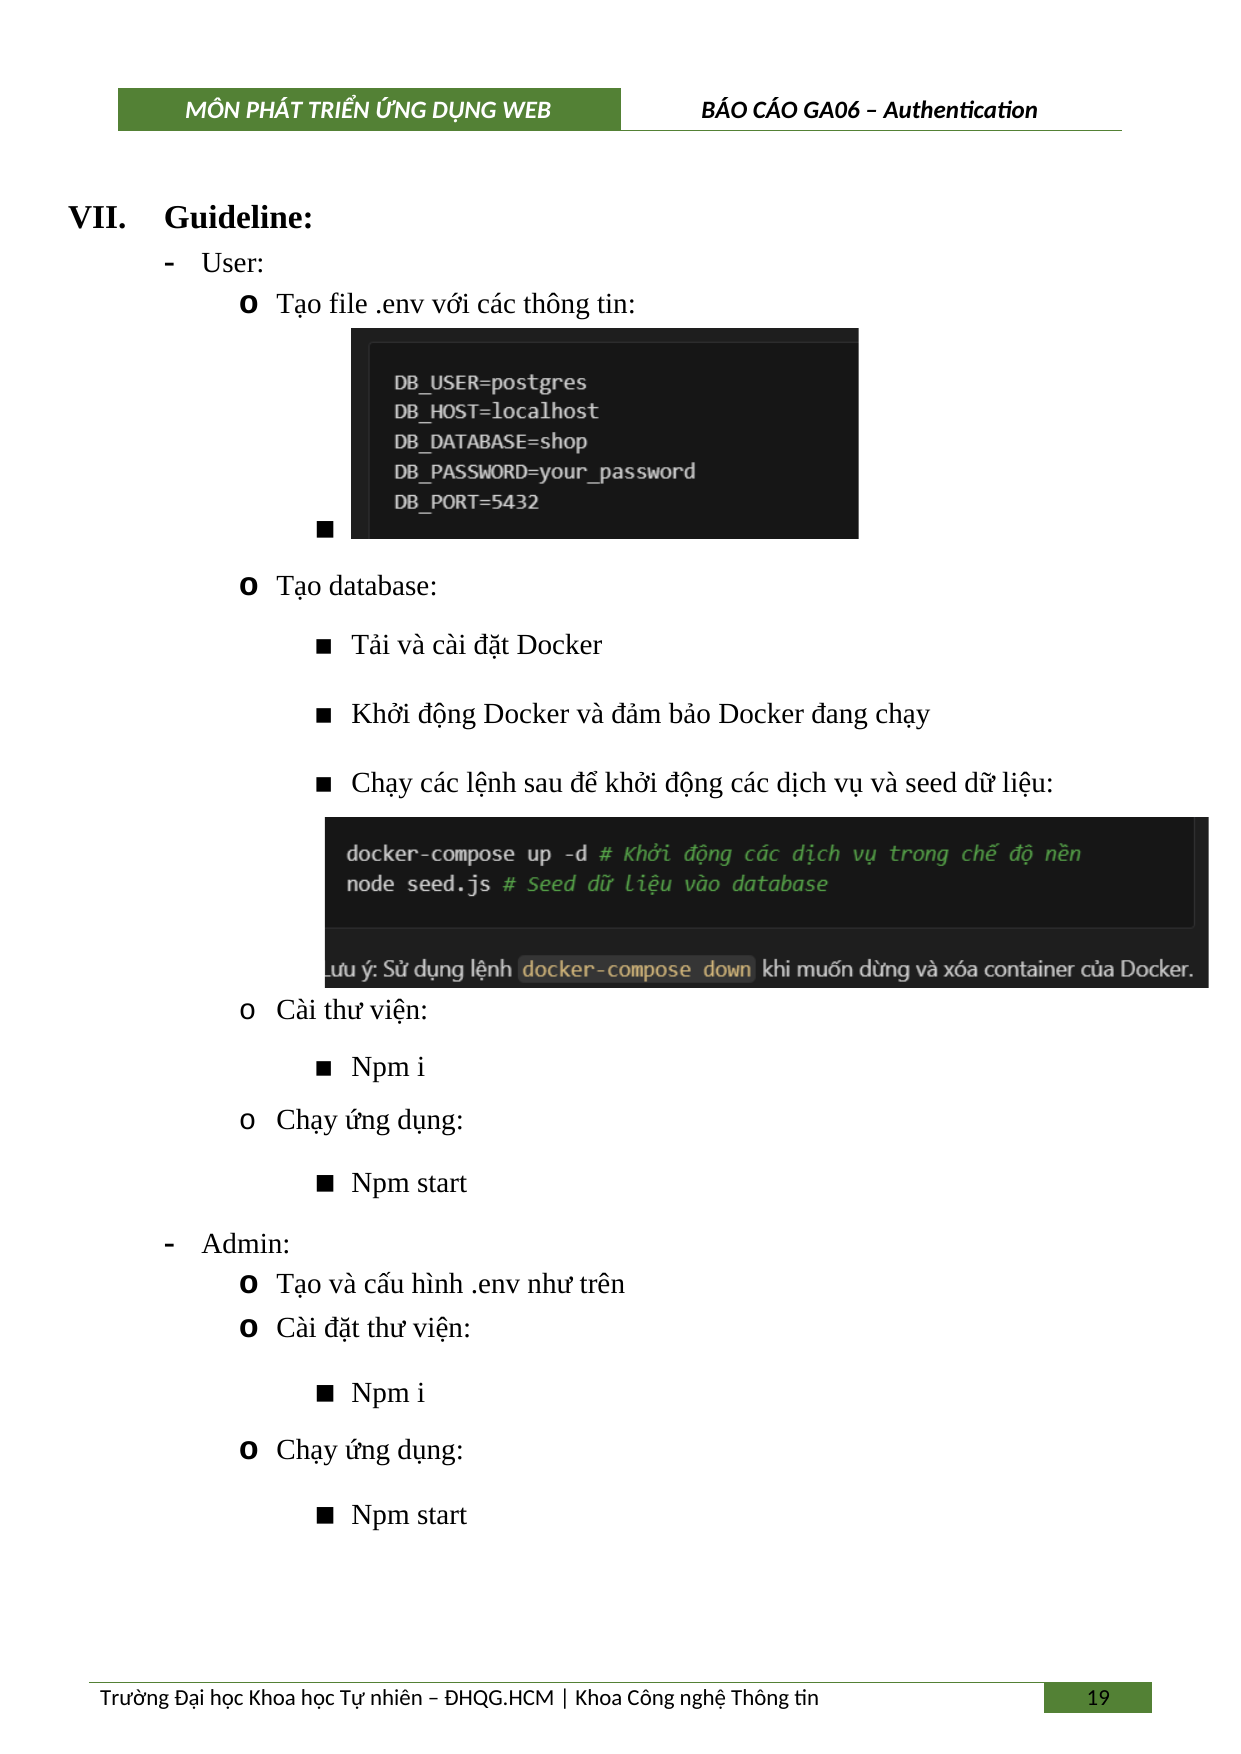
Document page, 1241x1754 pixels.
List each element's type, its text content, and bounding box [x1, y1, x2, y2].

list Cài thư viện: [239, 992, 1152, 1028]
list Tạo database: [239, 568, 1152, 606]
list Npm start [314, 1475, 1152, 1543]
list Khởi động Docker và đảm bảo Docker đang chạy [314, 680, 1152, 740]
list Tạo và cấu hình .env như trên [239, 1266, 1152, 1304]
list Tạo file .env với các thông tin: [239, 285, 1152, 323]
list Guideline: [126, 197, 1152, 236]
picture [351, 328, 859, 539]
picture [324, 817, 1209, 988]
list Chạy các lệnh sau để khởi động các dịch vụ và seed dữ liệu: [314, 749, 1152, 809]
list Npm i [314, 1033, 1152, 1093]
list Npm i [314, 1353, 1152, 1421]
list Cài đặt thư viện: [239, 1309, 1152, 1347]
list Tải và cài đặt Docker [314, 611, 1152, 671]
list Admin: [164, 1222, 1152, 1260]
list Chạy ứng dụng: [239, 1102, 1152, 1138]
list User: [164, 241, 1152, 280]
list Npm start [314, 1143, 1152, 1212]
list Chạy ứng dụng: [239, 1431, 1152, 1469]
